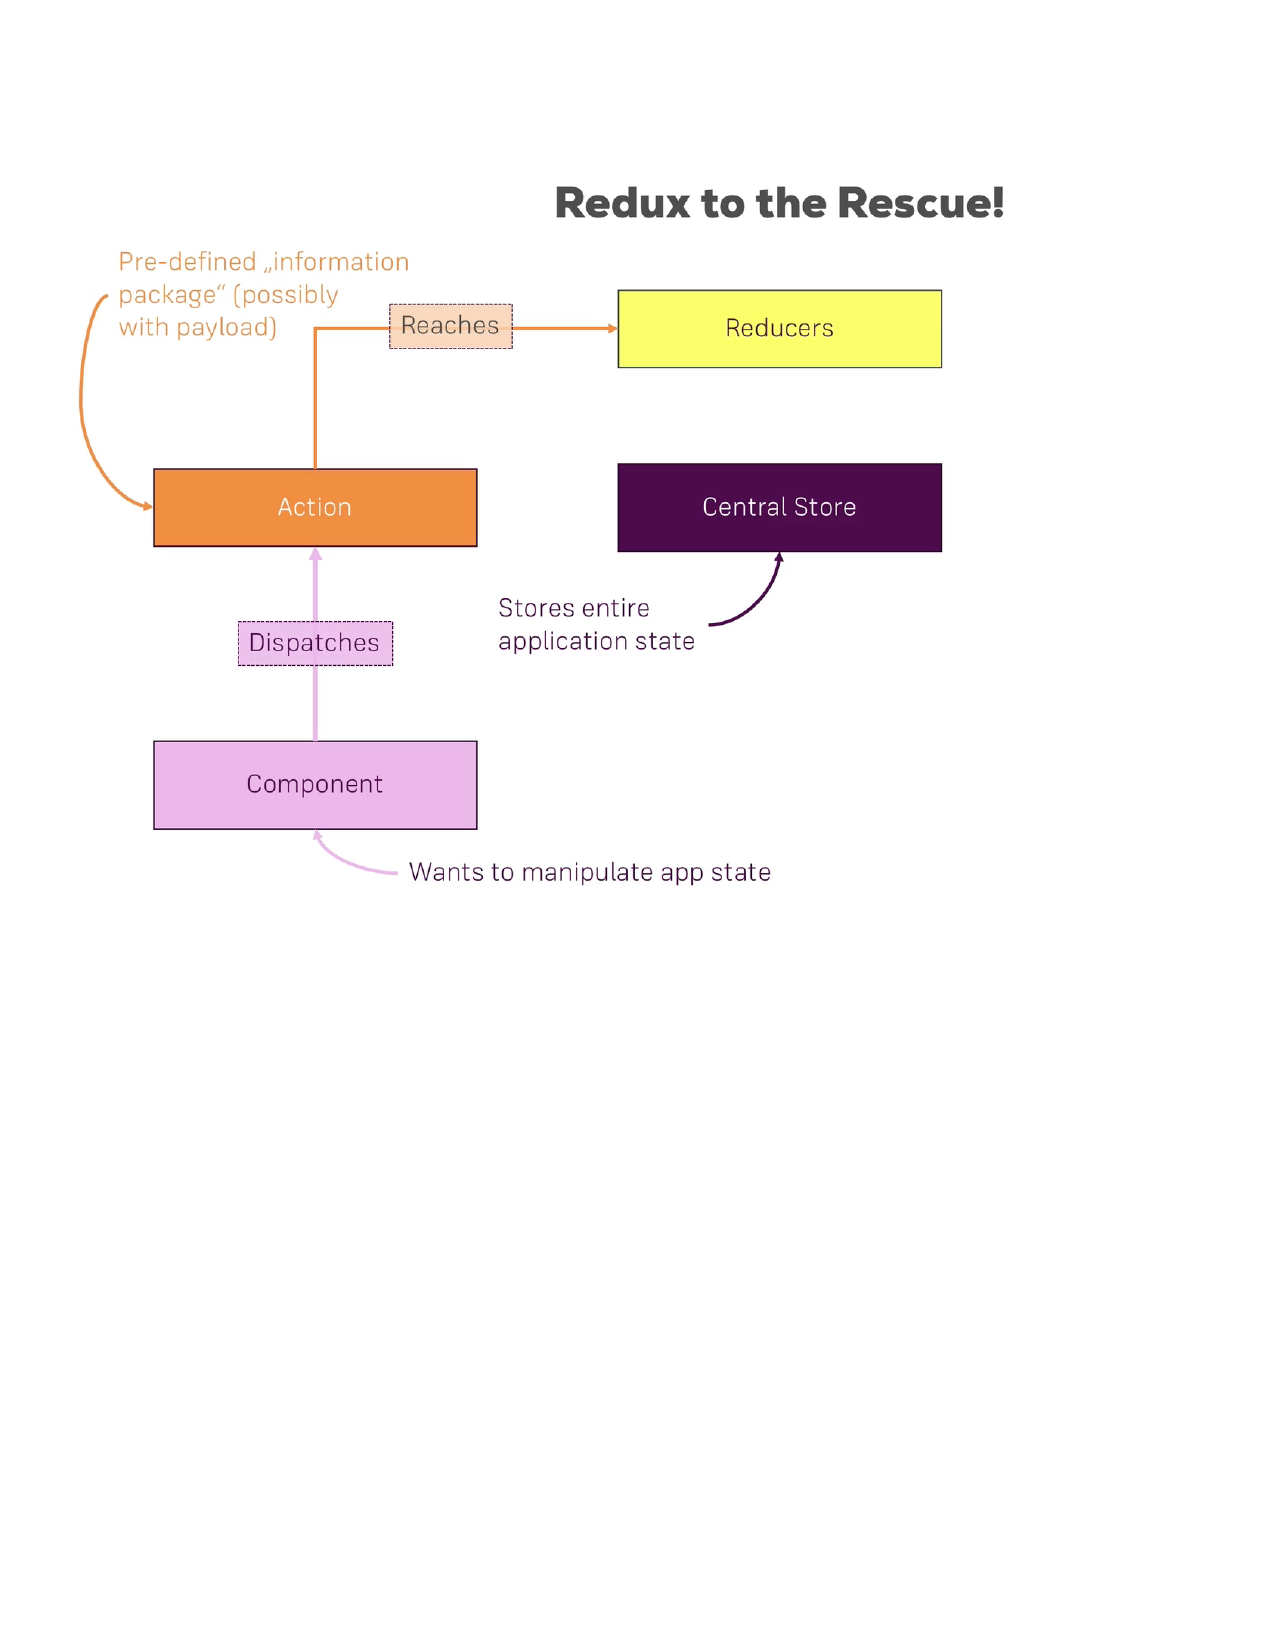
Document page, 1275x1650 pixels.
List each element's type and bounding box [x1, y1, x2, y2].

picture [65, 150, 1041, 900]
